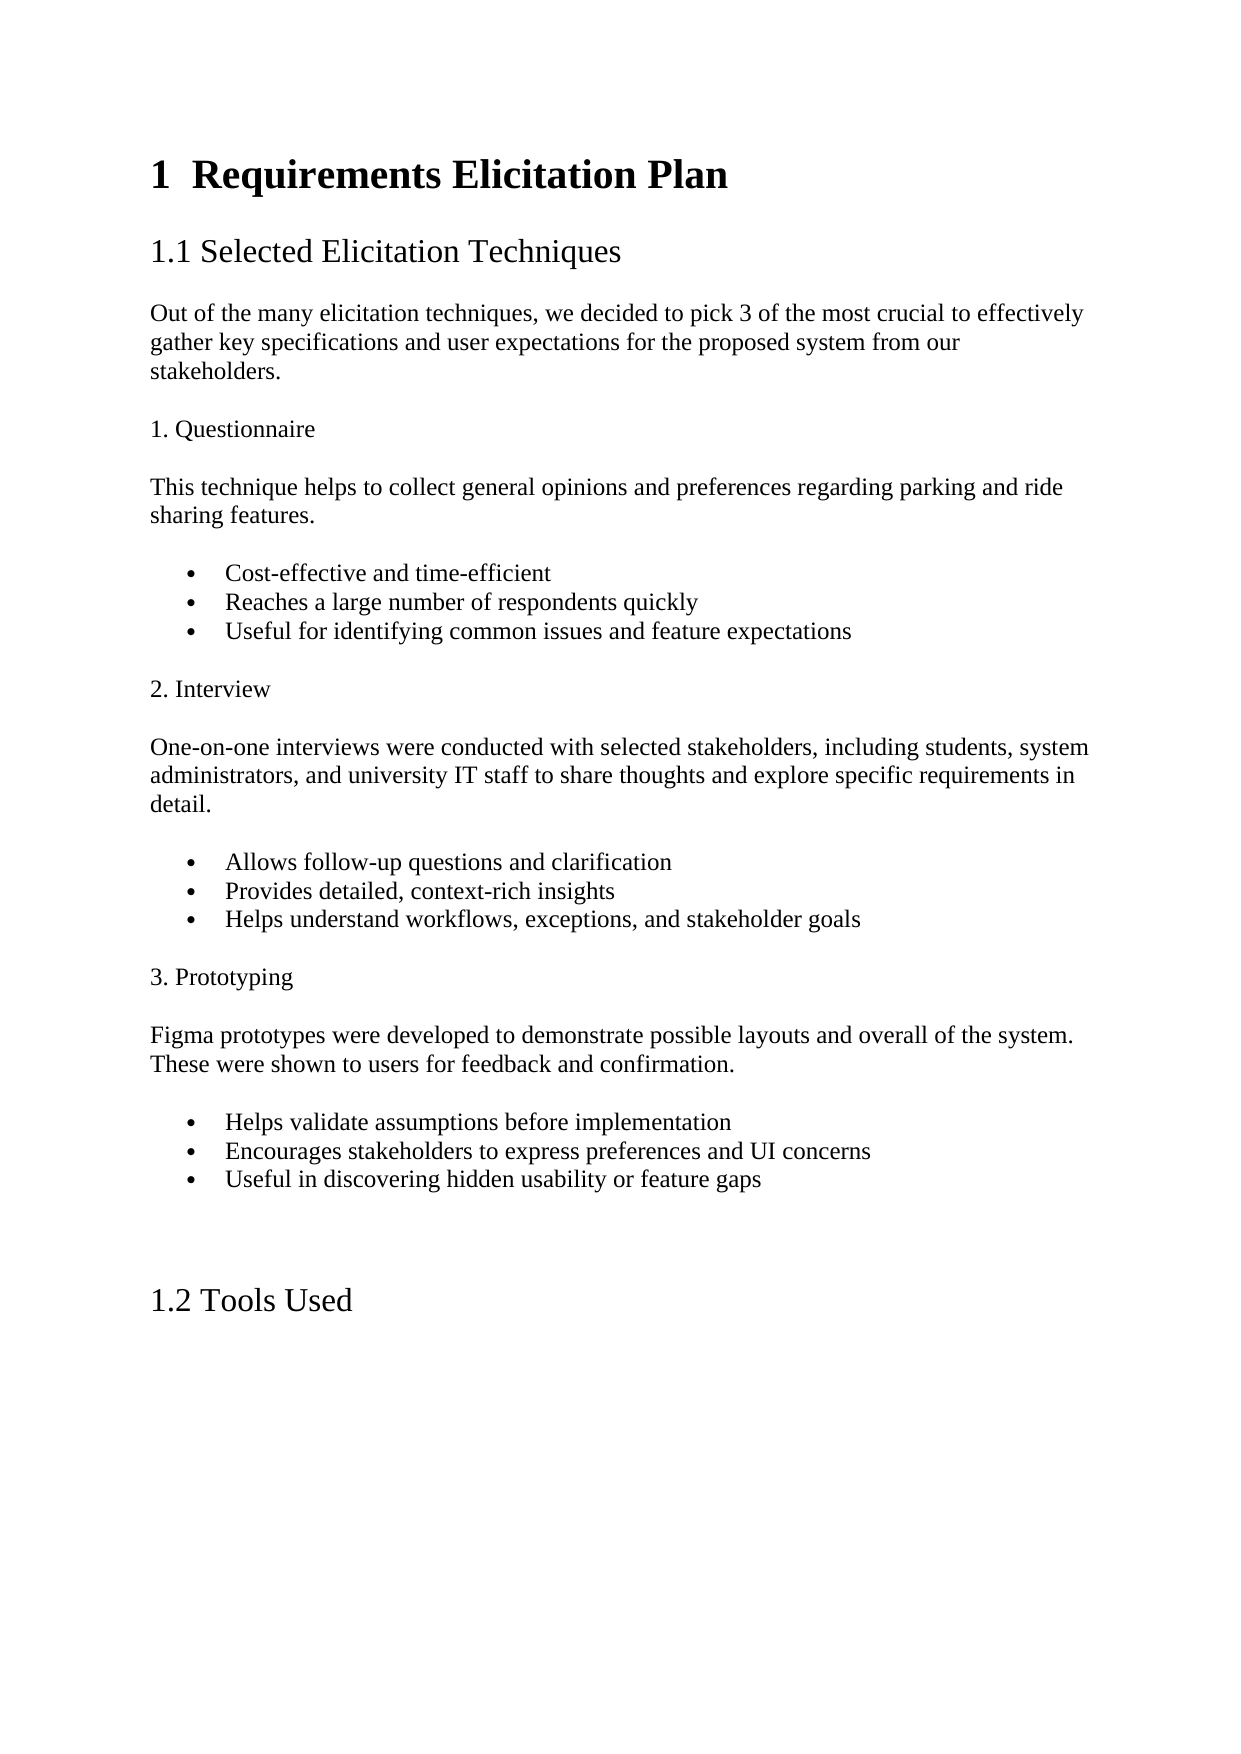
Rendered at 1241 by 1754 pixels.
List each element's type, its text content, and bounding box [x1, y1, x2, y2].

list Reaches a large number of respondents quickly [187, 587, 1090, 616]
subtitle 1.2 Tools Used [150, 1280, 1090, 1319]
text 1.1 Selected Elicitation Techniques [150, 231, 1090, 269]
list Allows follow-up questions and clarification [187, 847, 1090, 876]
text 1 Requirements Elicitation Plan [150, 150, 1090, 198]
list Useful in discovering hidden usability or feature gaps [187, 1164, 1090, 1193]
list Helps understand workflows, exceptions, and stakeholder goals [187, 904, 1090, 933]
list Encourages stakeholders to express preferences and UI concerns [187, 1136, 1090, 1164]
text This technique helps to collect general opinions and preferences regarding parking and ride sharing features. [150, 472, 1090, 529]
text Figma prototypes were developed to demonstrate possible layouts and overall of the system. These were shown to users for feedback and confirmation. [150, 1020, 1090, 1078]
text 1. Questionnaire [150, 414, 1090, 442]
text 3. Prototyping [150, 962, 1090, 991]
list Provides detailed, context-rich insights [187, 876, 1090, 904]
list Cost-effective and time-efficient [187, 558, 1090, 587]
text 2. Interview [150, 674, 1090, 702]
list Useful for identifying common issues and feature expectations [187, 616, 1090, 644]
text Out of the many elicitation techniques, we decided to pick 3 of the most crucial to effectively gather key specifications and user expectations for the proposed system from our stakeholders. [150, 298, 1090, 384]
text One-on-one interviews were conducted with selected stakeholders, including students, system administrators, and university IT staff to share thoughts and explore specific requirements in detail. [150, 732, 1090, 818]
list Helps validate assumptions before implementation [187, 1107, 1090, 1136]
